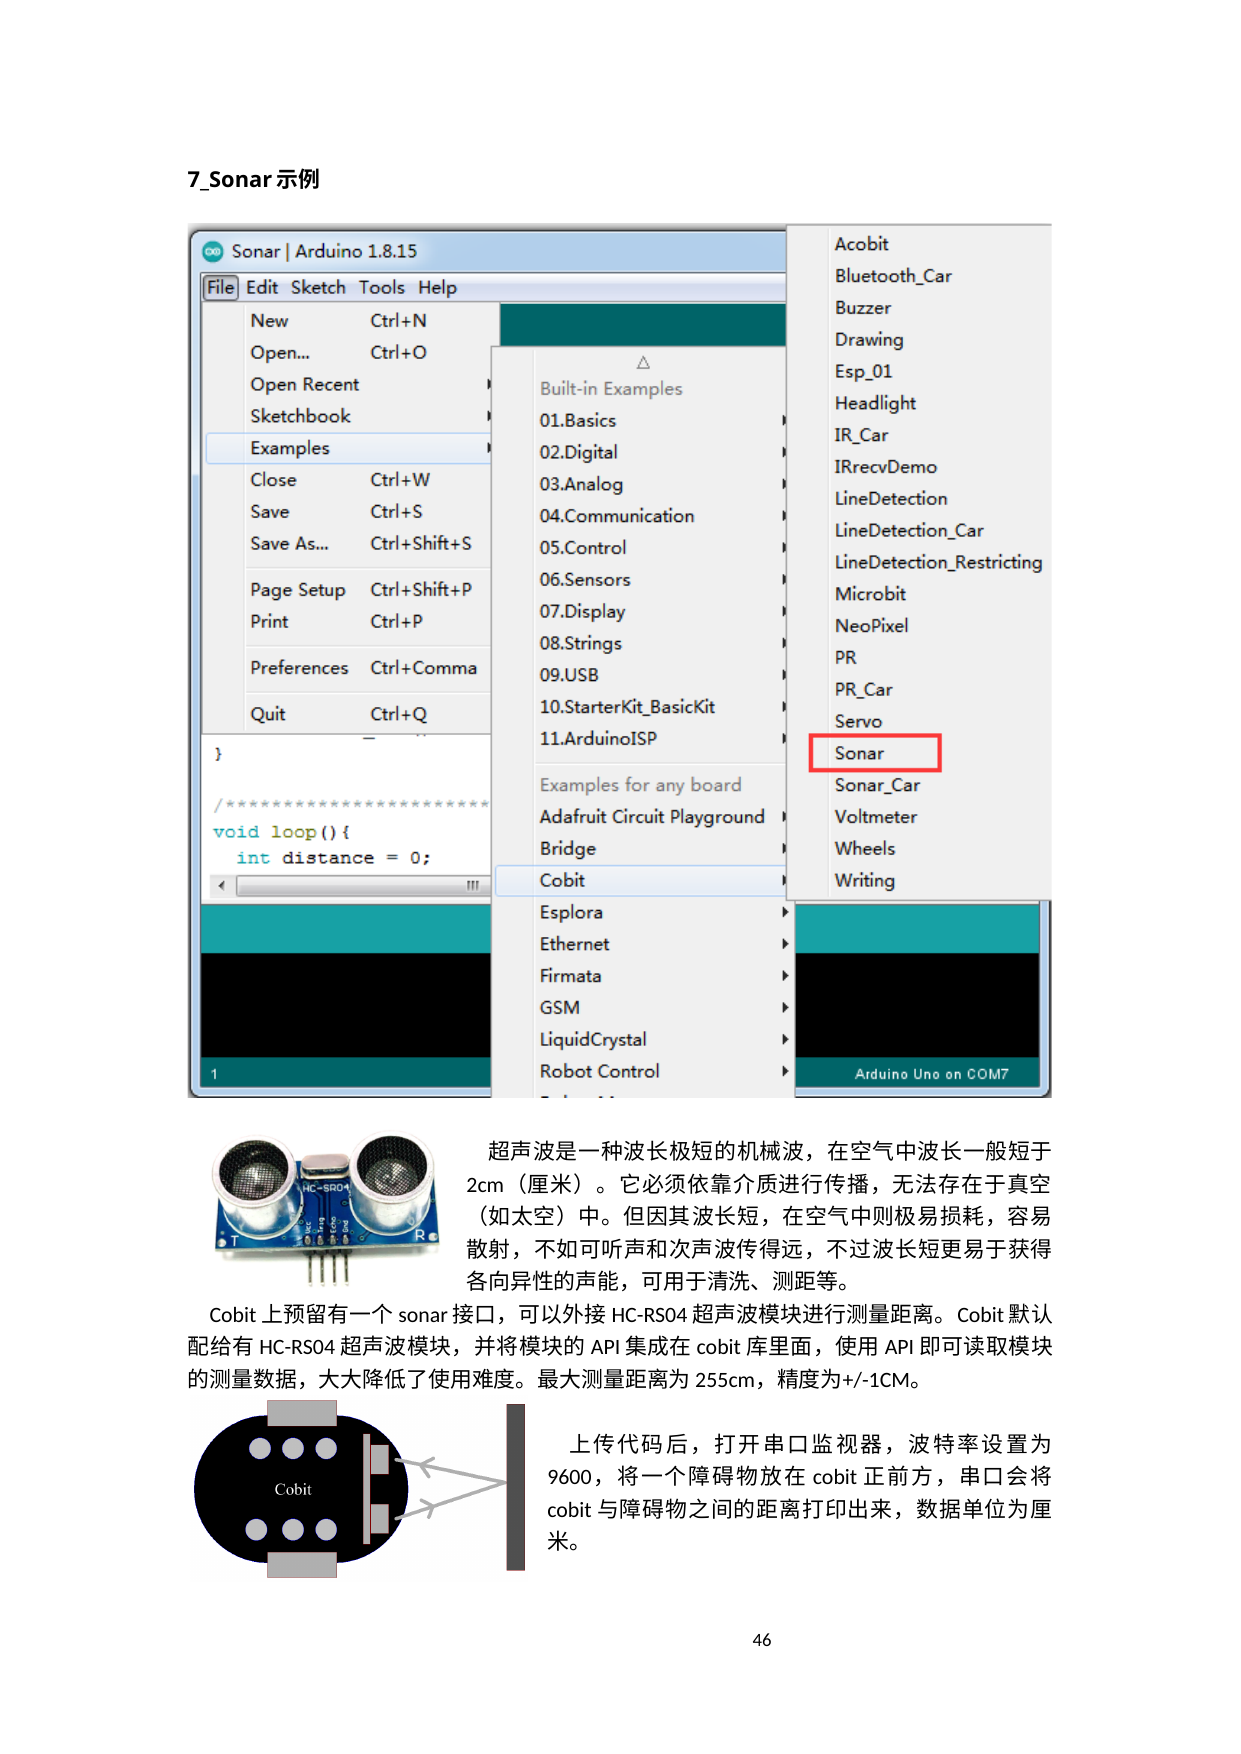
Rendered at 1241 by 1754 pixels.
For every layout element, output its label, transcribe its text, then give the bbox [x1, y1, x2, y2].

picture [205, 1126, 448, 1291]
subtitle 7_Sonar示例 [187, 162, 1053, 194]
picture [190, 1395, 529, 1582]
picture [187, 223, 1052, 1098]
text Cobit上预留有一个sonar接口，可以外接HC-RS04超声波模块进行测量距离。Cobit默认配给有HC-RS04超声波模块，并将模块的API集成在cobit库里面，使用API即可读取模块的测量数据，大大降低了使用难度。最大测量距离为255cm，精度为+/-1CM。 [187, 1296, 1053, 1394]
text 上传代码后，打开串口监视器，波特率设置为9600，将一个障碍物放在cobit正前方，串口会将cobit与障碍物之间的距离打印出来，数据单位为厘米。 [529, 1426, 1053, 1556]
